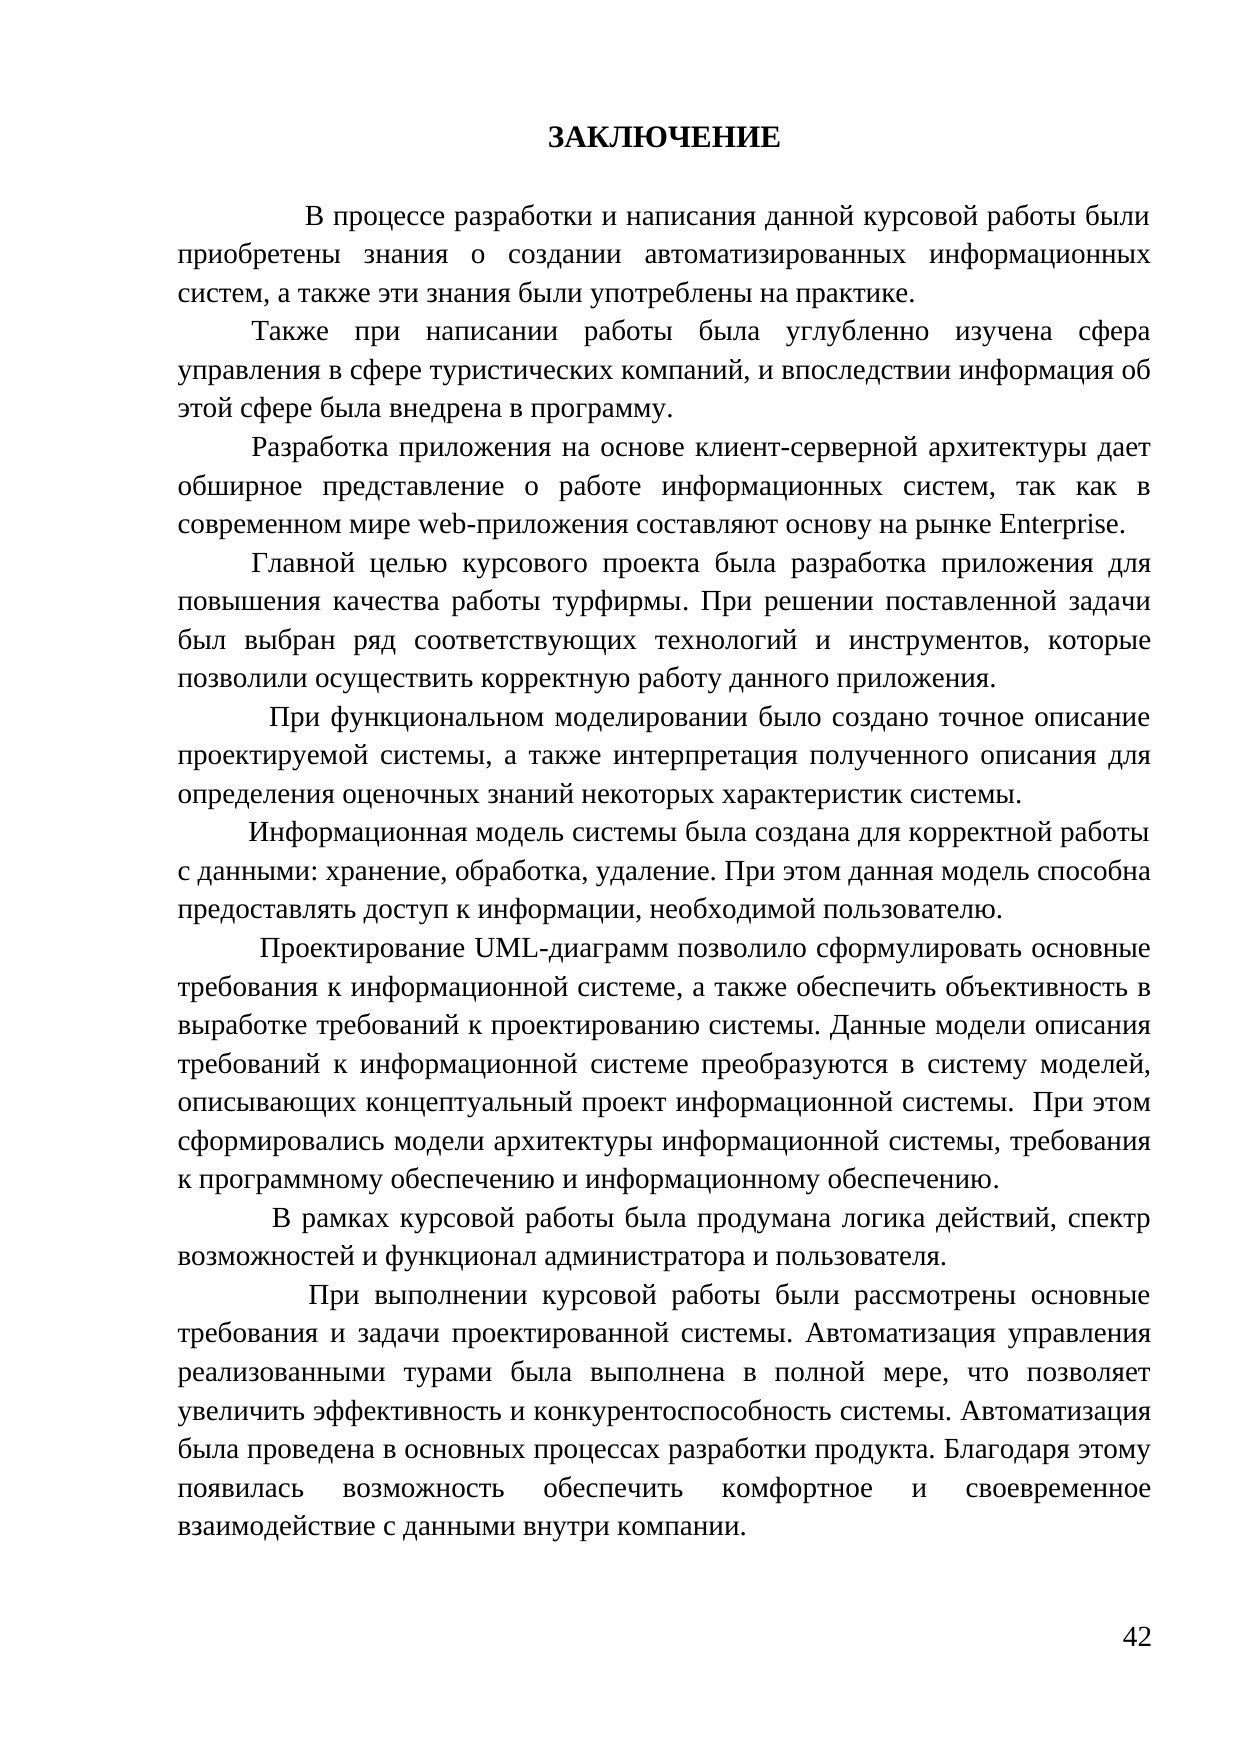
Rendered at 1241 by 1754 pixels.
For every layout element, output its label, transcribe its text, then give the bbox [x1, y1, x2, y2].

text Разработка приложения на основе клиент-серверной архитектуры дает обширное представление о работе информационных систем, так как в современном мире web-приложения составляют основу на рынке Enterprise. [177, 429, 1152, 540]
text Информационная модель системы была создана для корректной работы с данными: хранение, обработка, удаление. При этом данная модель способна предоставлять доступ к информации, необходимой пользователю. [177, 814, 1152, 925]
subtitle ЗАКЛЮЧЕНИЕ [177, 118, 1152, 154]
text В процессе разработки и написания данной курсовой работы были приобретены знания о создании автоматизированных информационных систем, а также эти знания были употреблены на практике. [177, 198, 1152, 308]
text Главной целью курсового проекта была разработка приложения для повышения качества работы турфирмы. При решении поставленной задачи был выбран ряд соответствующих технологий и инструментов, которые позволили осуществить корректную работу данного приложения. [177, 545, 1152, 694]
text Также при написании работы была углубленно изучена сфера управления в сфере туристических компаний, и впоследствии информация об этой сфере была внедрена в программу. [177, 313, 1152, 424]
text При выполнении курсовой работы были рассмотрены основные требования и задачи проектированной системы. Автоматизация управления реализованными турами была выполнена в полной мере, что позволяет увеличить эффективность и конкурентоспособность системы. Автоматизация была проведена в основных процессах разработки продукта. Благодаря этому появилась возможность обеспечить комфортное и своевременное взаимодействие с данными внутри компании. [177, 1277, 1152, 1542]
text Проектирование UML-диаграмм позволило сформулировать основные требования к информационной системе, а также обеспечить объективность в выработке требований к проектированию системы. Данные модели описания требований к информационной системе преобразуются в систему моделей, описывающих концептуальный проект информационной системы. При этом сформировались модели архитектуры информационной системы, требования к программному обеспечению и информационному обеспечению. [177, 930, 1152, 1195]
text В рамках курсовой работы была продумана логика действий, спектр возможностей и функционал администратора и пользователя. [177, 1200, 1152, 1272]
text При функциональном моделировании было создано точное описание проектируемой системы, а также интерпретация полученного описания для определения оценочных знаний некоторых характеристик системы. [177, 699, 1152, 809]
